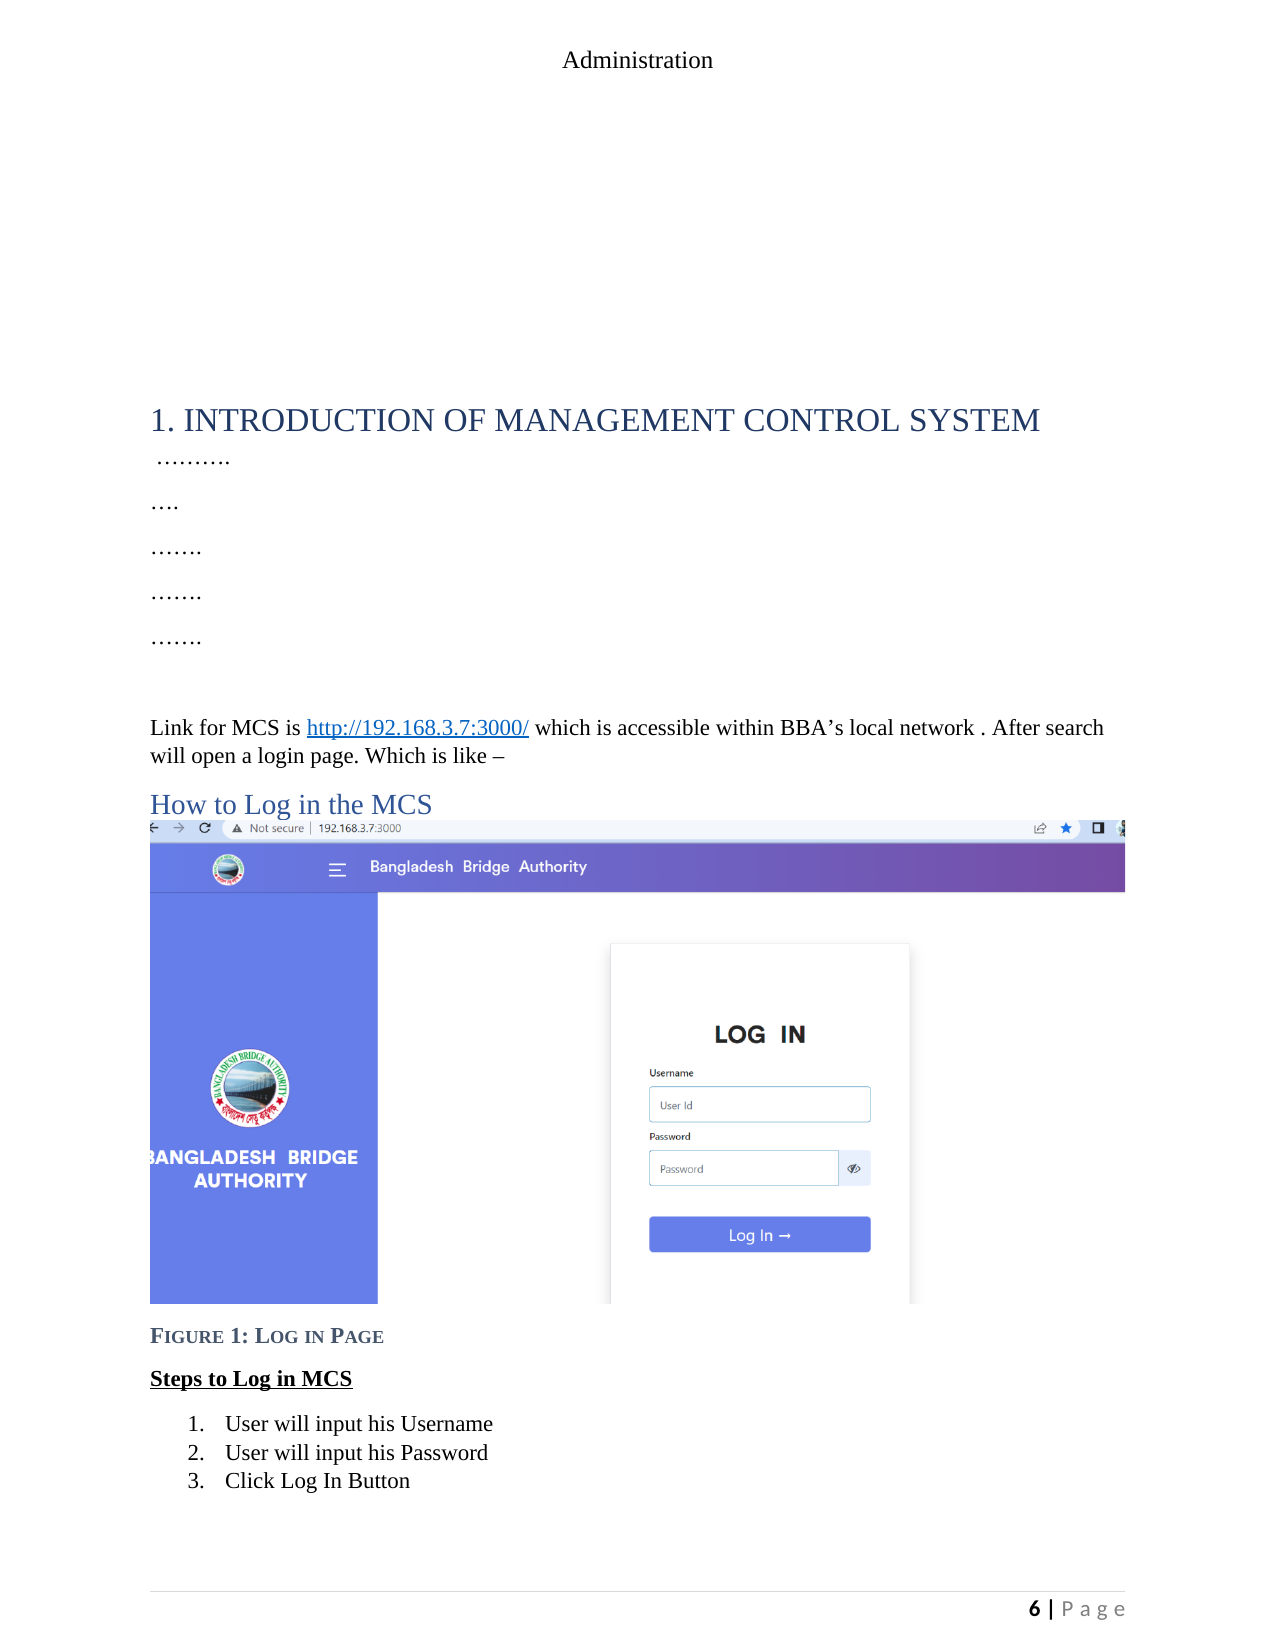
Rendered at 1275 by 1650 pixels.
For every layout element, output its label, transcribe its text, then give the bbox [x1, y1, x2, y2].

text ………. [150, 443, 1125, 469]
text Figure 1: Log in Page [150, 1322, 1125, 1348]
list Click Log In Button [187, 1467, 1125, 1493]
list User will input his Password [187, 1438, 1125, 1465]
text …. [150, 488, 1125, 514]
text Link for MCS is http://192.168.3.7:3000/ which is accessible within BBA’s local network . After search will open a login page. Which is like – [150, 714, 1125, 768]
subtitle 1. INTRODUCTION OF MANAGEMENT CONTROL SYSTEM [150, 401, 1125, 439]
text ……. [150, 533, 1125, 559]
picture [150, 820, 1125, 1304]
text ……. [150, 578, 1125, 605]
subtitle How to Log in the MCS [150, 787, 1125, 820]
list User will input his Username [187, 1410, 1125, 1436]
text Steps to Log in MCS [150, 1365, 1125, 1391]
text ……. [150, 623, 1125, 650]
